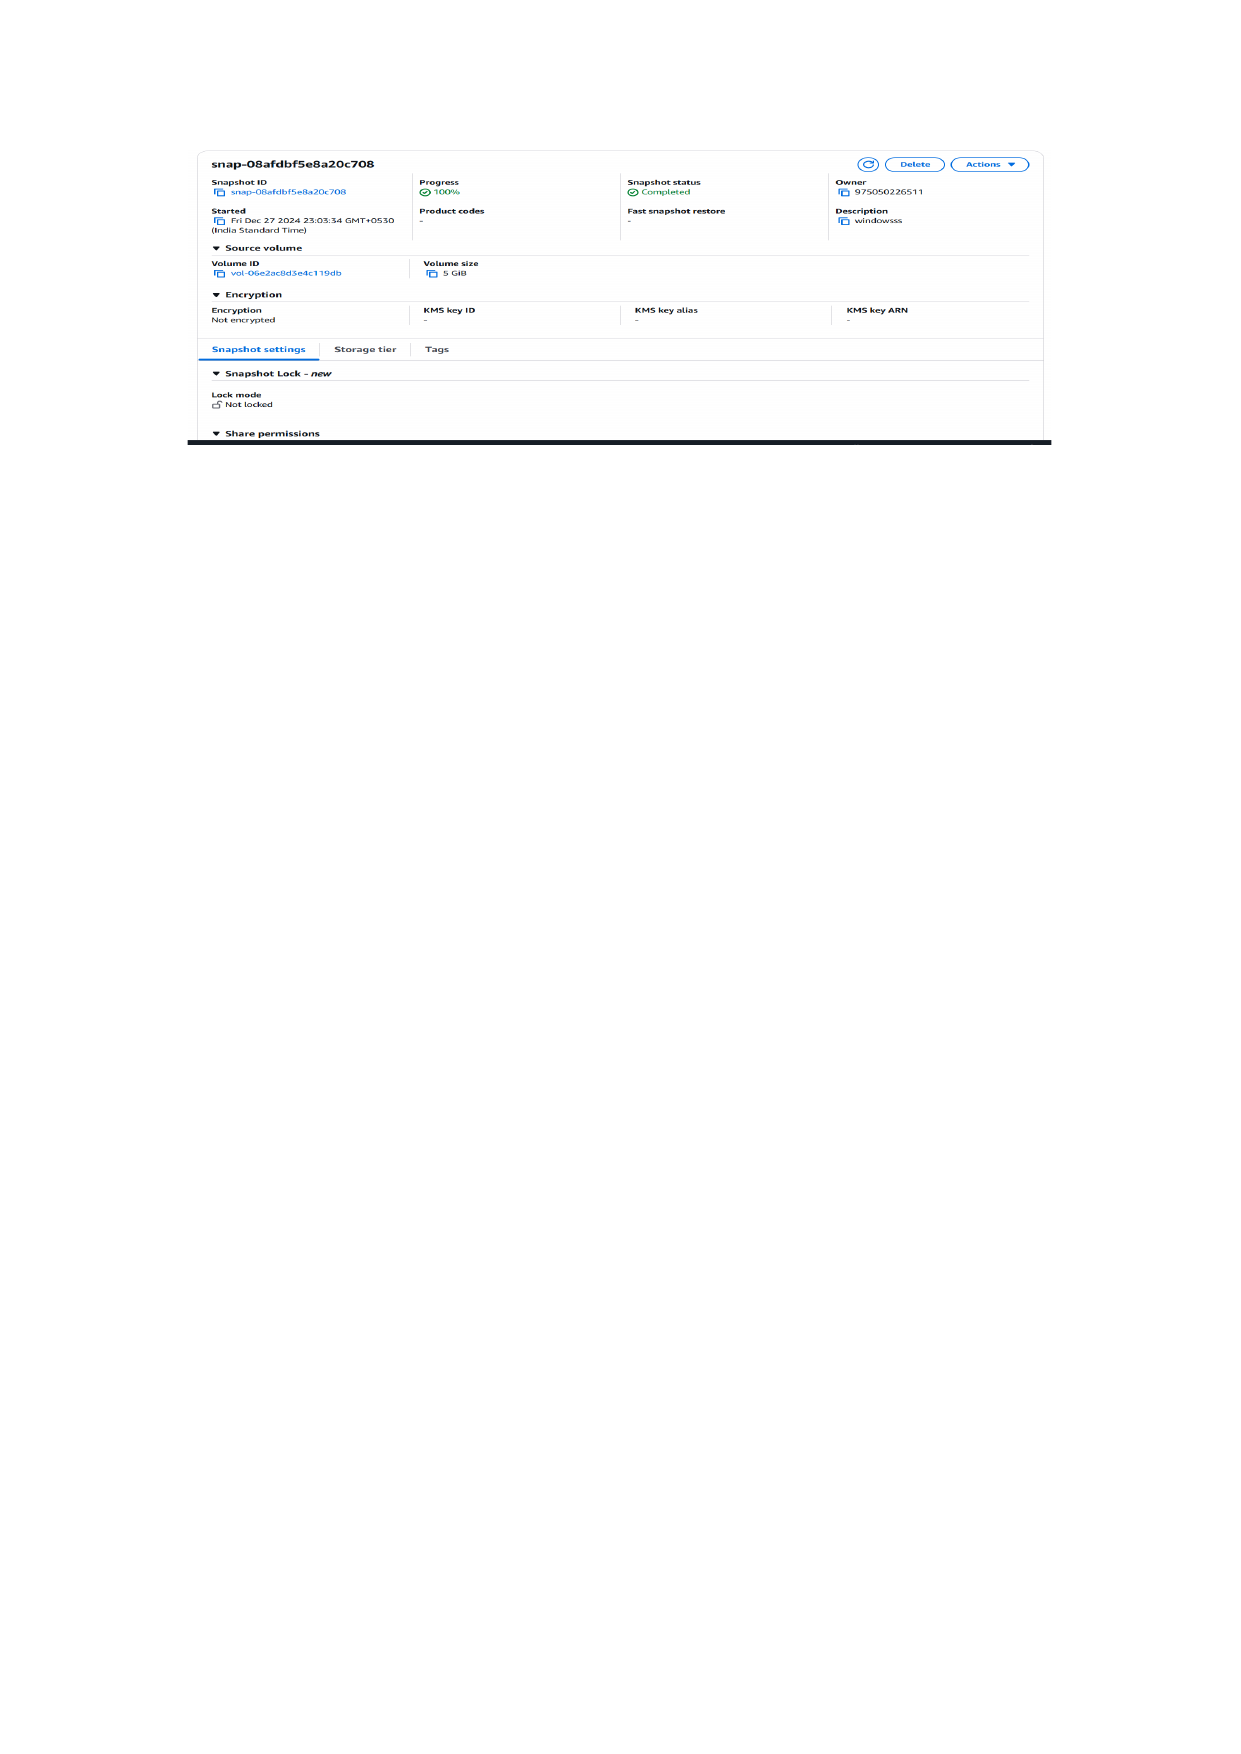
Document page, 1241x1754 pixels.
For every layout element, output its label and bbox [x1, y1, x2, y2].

picture [187, 150, 1052, 445]
